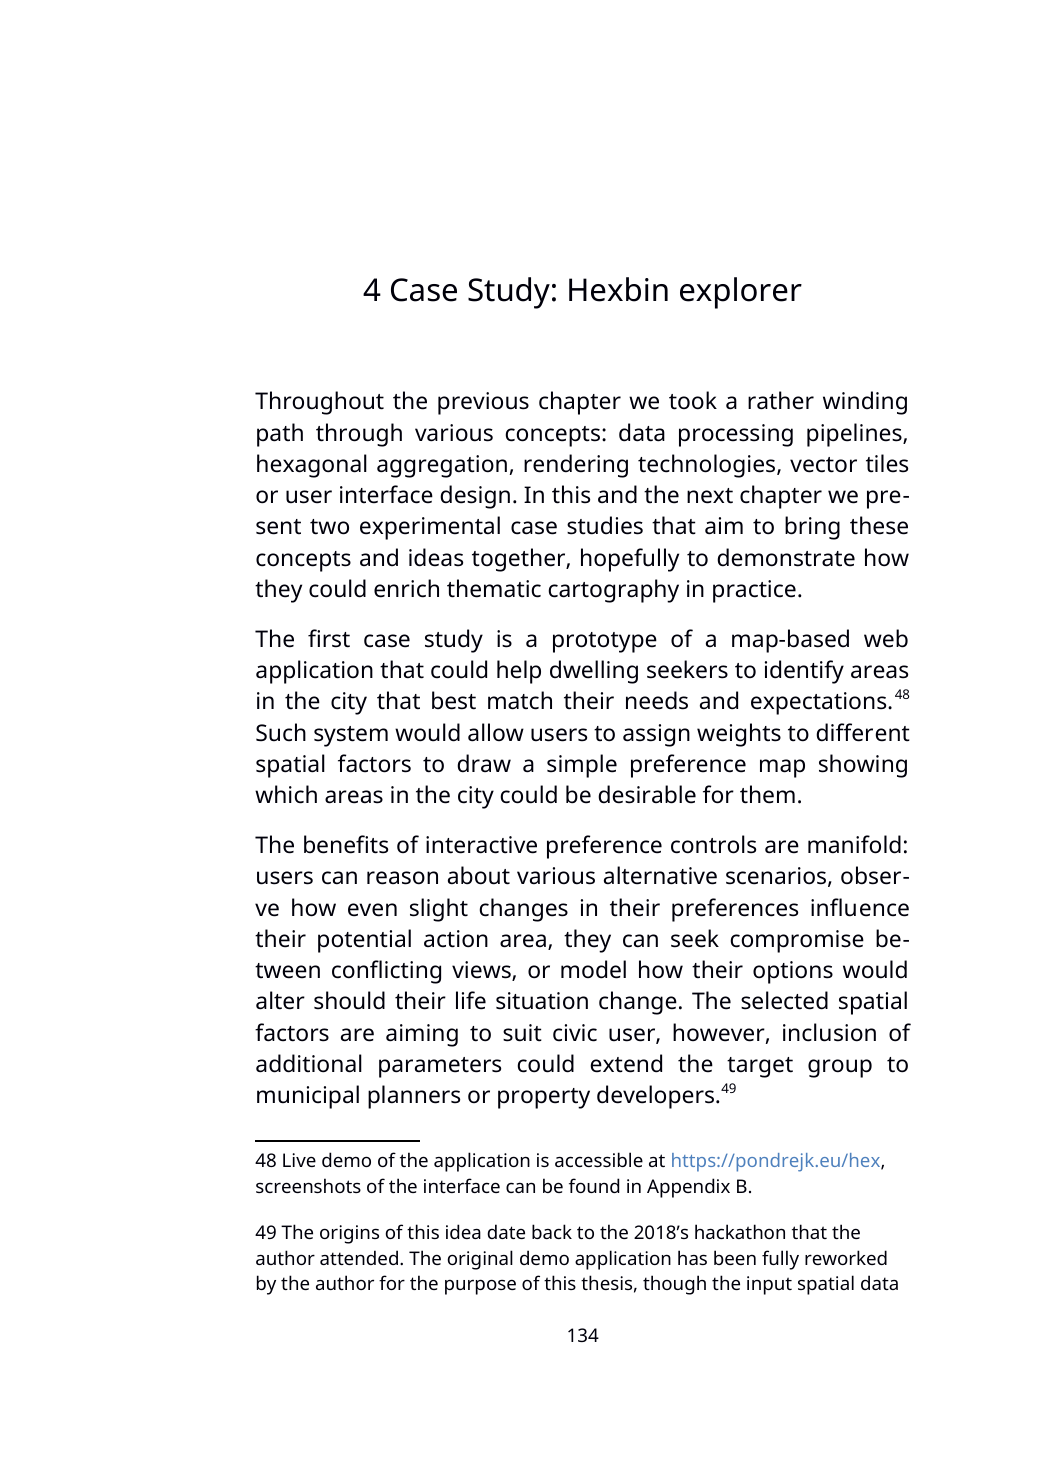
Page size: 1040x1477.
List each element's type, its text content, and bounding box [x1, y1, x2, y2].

subtitle 4 Case Study: Hexbin explorer [255, 268, 910, 310]
text The benefits of interactive preference controls are manifold: users can reason about various alternative scenarios, observe how even slight changes in their preferences influence their potential action area, they can seek compromise between conflicting views, or model how their options would alter should their life situation change. The selected spatial factors are aiming to suit civic user, however, inclusion of additional parameters could extend the target group to municipal planners or property developers. [255, 829, 910, 1110]
text The first case study is a prototype of a map-based web application that could help dwelling seekers to identify areas in the city that best match their needs and expectations. Such system would allow users to assign weights to different spatial factors to draw a simple preference map showing which areas in the city could be desirable for them. [255, 623, 910, 810]
text Throughout the previous chapter we took a rather winding path through various concepts: data processing pipelines, hexagonal aggregation, rendering technologies, vector tiles or user interface design. In this and the next chapter we present two experimental case studies that aim to bring these concepts and ideas together, hopefully to demonstrate how they could enrich thematic cartography in practice. [255, 385, 910, 604]
